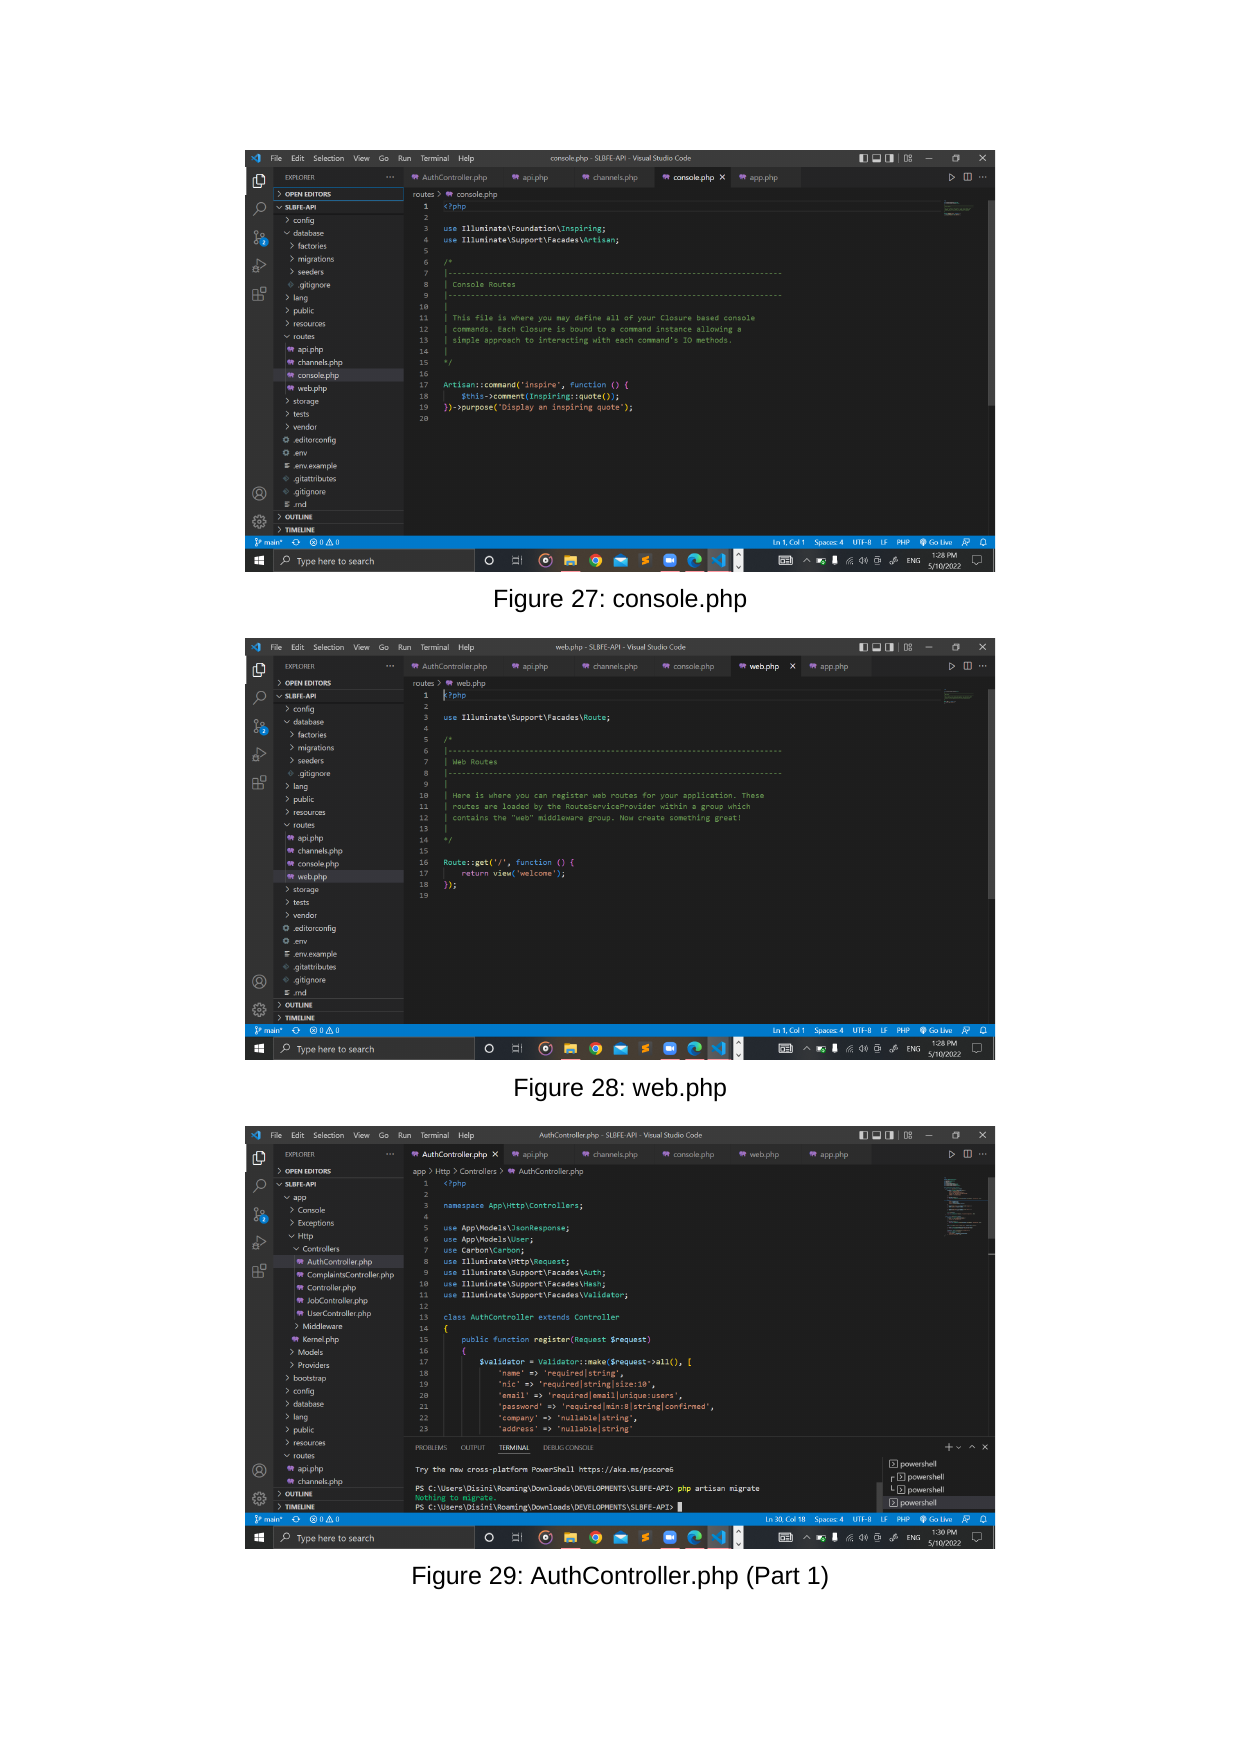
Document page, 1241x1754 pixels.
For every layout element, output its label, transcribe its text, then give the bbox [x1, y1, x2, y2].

picture [245, 150, 995, 572]
text Figure 28: web.php [150, 1072, 1090, 1101]
text Figure 27: console.php [150, 584, 1090, 613]
picture [245, 1126, 995, 1549]
text Figure 29: AuthController.php (Part 1) [150, 1561, 1090, 1589]
picture [245, 638, 995, 1060]
